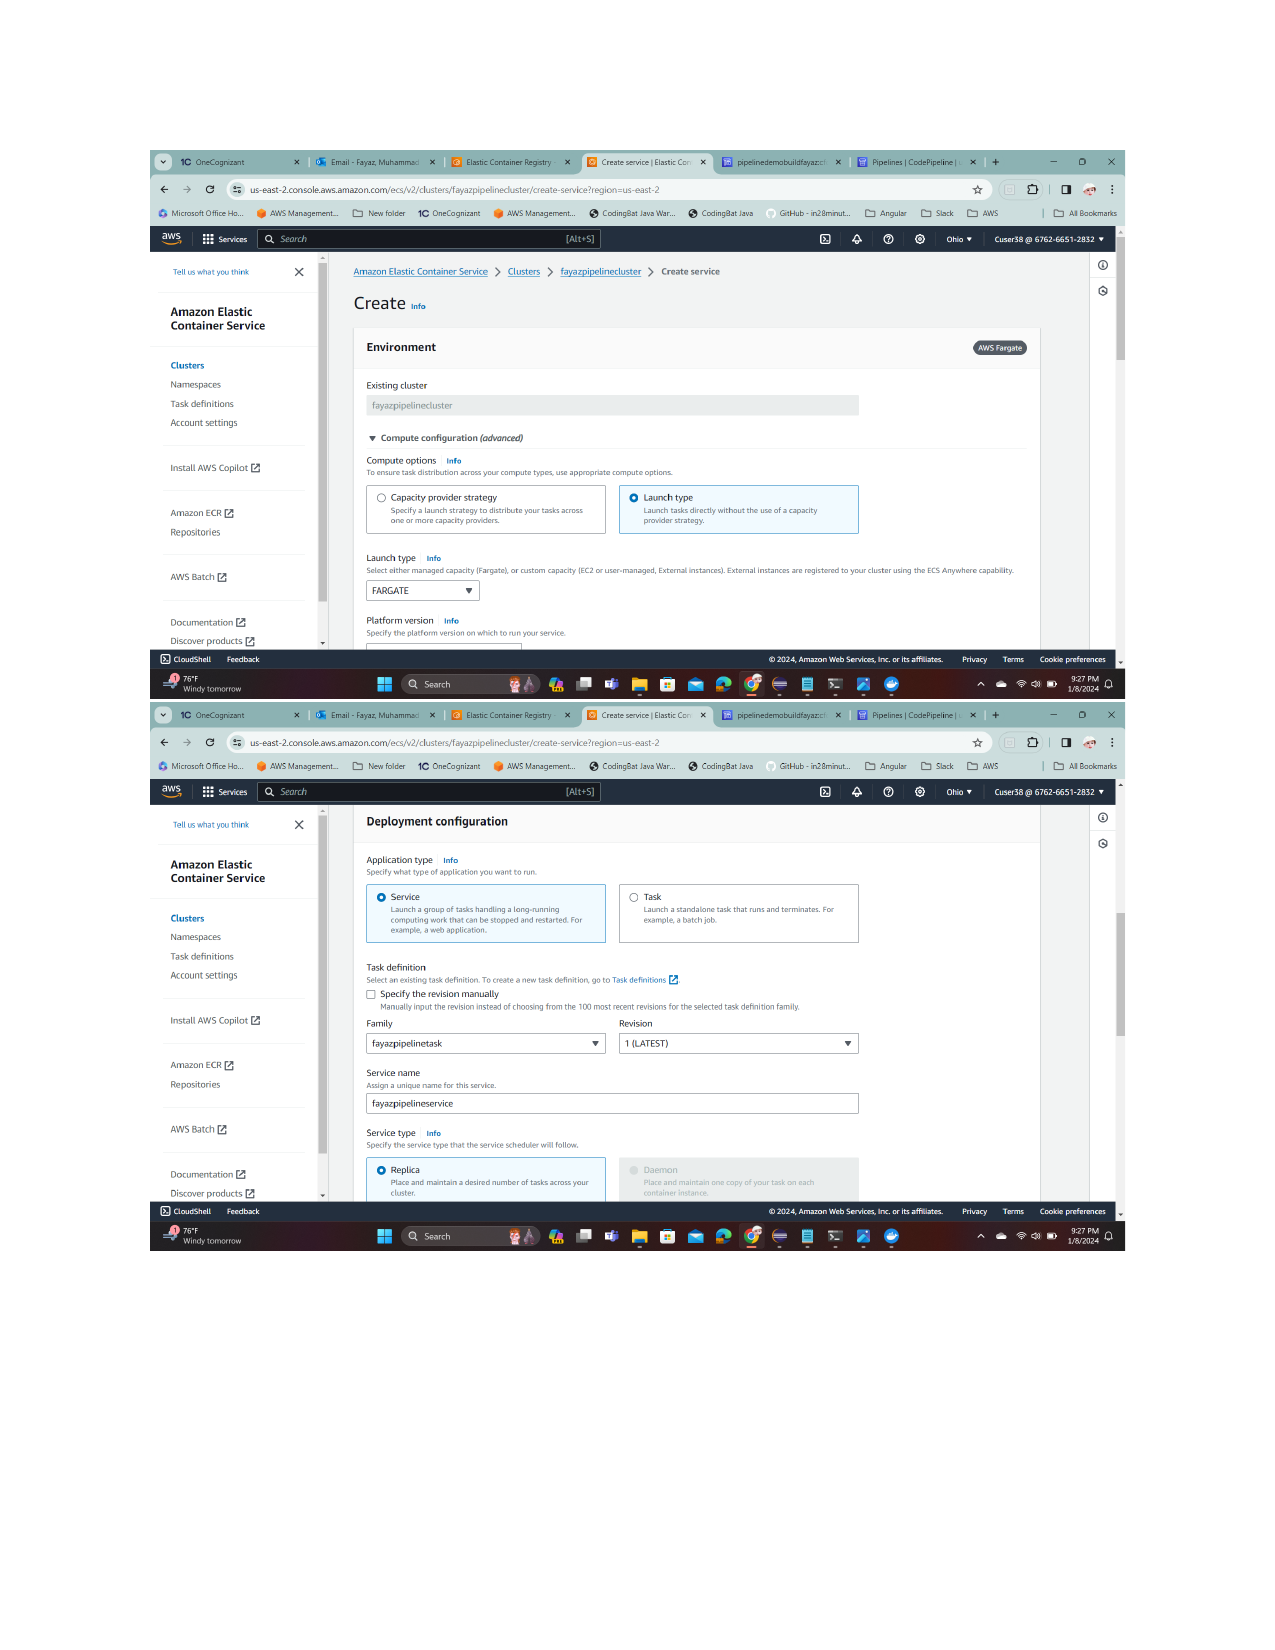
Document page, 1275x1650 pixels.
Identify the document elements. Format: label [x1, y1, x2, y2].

picture [150, 702, 1125, 1251]
picture [150, 150, 1125, 699]
